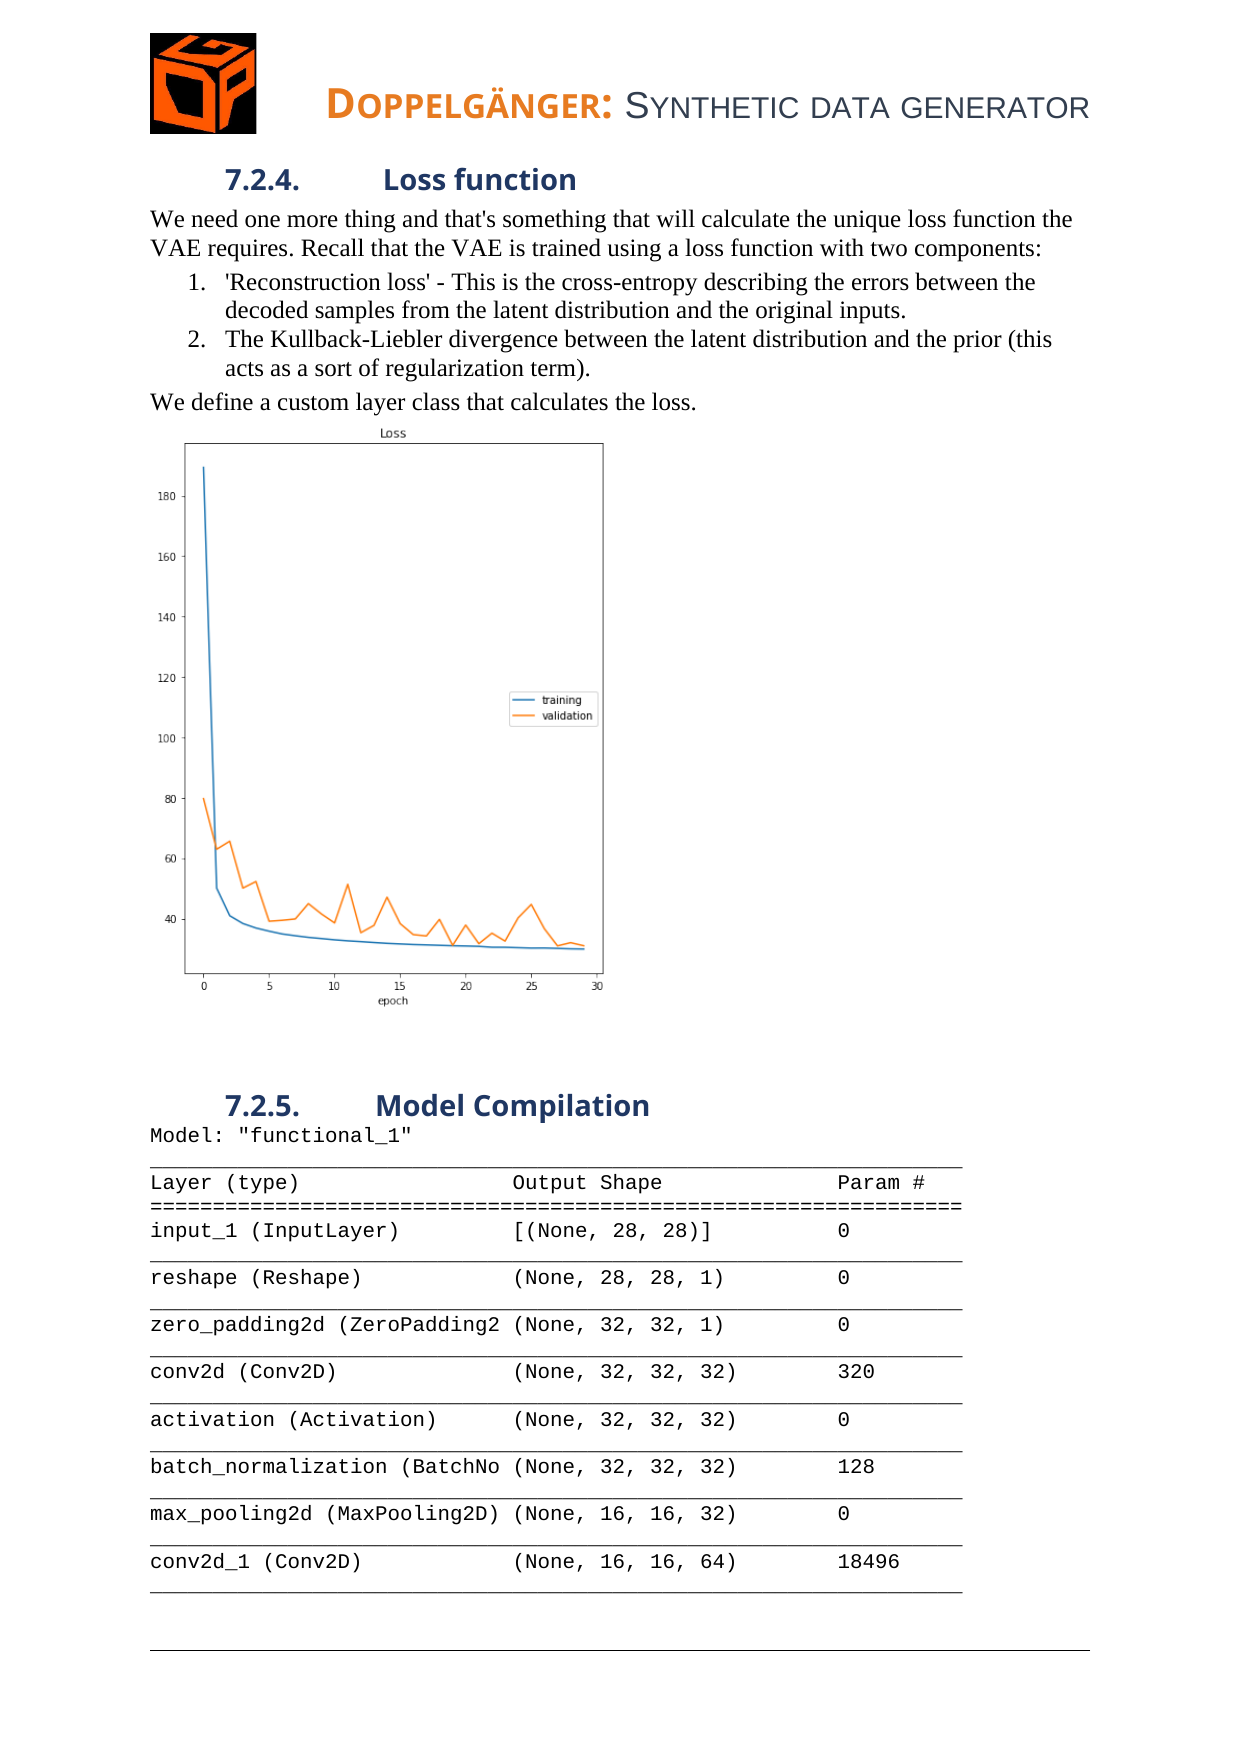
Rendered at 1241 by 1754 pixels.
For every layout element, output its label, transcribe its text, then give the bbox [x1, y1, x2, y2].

text activation (Activation) (None, 32, 32, 32) 0 [150, 1409, 1090, 1432]
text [150, 1574, 1090, 1598]
text reshape (Reshape) (None, 28, 28, 1) 0 [150, 1267, 1090, 1291]
text We define a custom layer class that calculates the loss. [150, 387, 1090, 416]
text We need one more thing and that's something that will calculate the unique loss function the VAE requires. Recall that the VAE is trained using a loss function with two components: [150, 204, 1090, 262]
picture [150, 420, 610, 1013]
text _________________________________________________________________ [150, 1338, 1090, 1362]
text ================================================================= [150, 1196, 1090, 1220]
picture [150, 33, 257, 134]
text _________________________________________________________________ [150, 1432, 1090, 1456]
text _________________________________________________________________ [150, 1149, 1090, 1172]
subtitle Loss function [225, 159, 1090, 199]
text input_1 (InputLayer) [(None, 28, 28)] 0 [150, 1220, 1090, 1243]
list The Kullback-Liebler divergence between the latent distribution and the prior (this acts as a sort of regularization term). [187, 324, 1090, 382]
text Model: "functional_1" [150, 1125, 1090, 1149]
text _________________________________________________________________ [150, 1480, 1090, 1503]
text _________________________________________________________________ [150, 1291, 1090, 1314]
text max_pooling2d (MaxPooling2D) (None, 16, 16, 32) 0 [150, 1503, 1090, 1527]
text batch_normalization (BatchNo (None, 32, 32, 32) 128 [150, 1456, 1090, 1480]
text zero_padding2d (ZeroPadding2 (None, 32, 32, 1) 0 [150, 1314, 1090, 1338]
subtitle Model Compilation [225, 1085, 1090, 1125]
text Layer (type) Output Shape Param # [150, 1172, 1090, 1196]
list 'Reconstruction loss' - This is the cross-entropy describing the errors between the decoded samples from the latent distribution and the original inputs. [187, 267, 1090, 324]
text conv2d (Conv2D) (None, 32, 32, 32) 320 [150, 1362, 1090, 1385]
text _________________________________________________________________ [150, 1243, 1090, 1267]
text conv2d_1 (Conv2D) (None, 16, 16, 64) 18496 [150, 1551, 1090, 1574]
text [150, 1527, 1090, 1551]
text _________________________________________________________________ [150, 1385, 1090, 1409]
